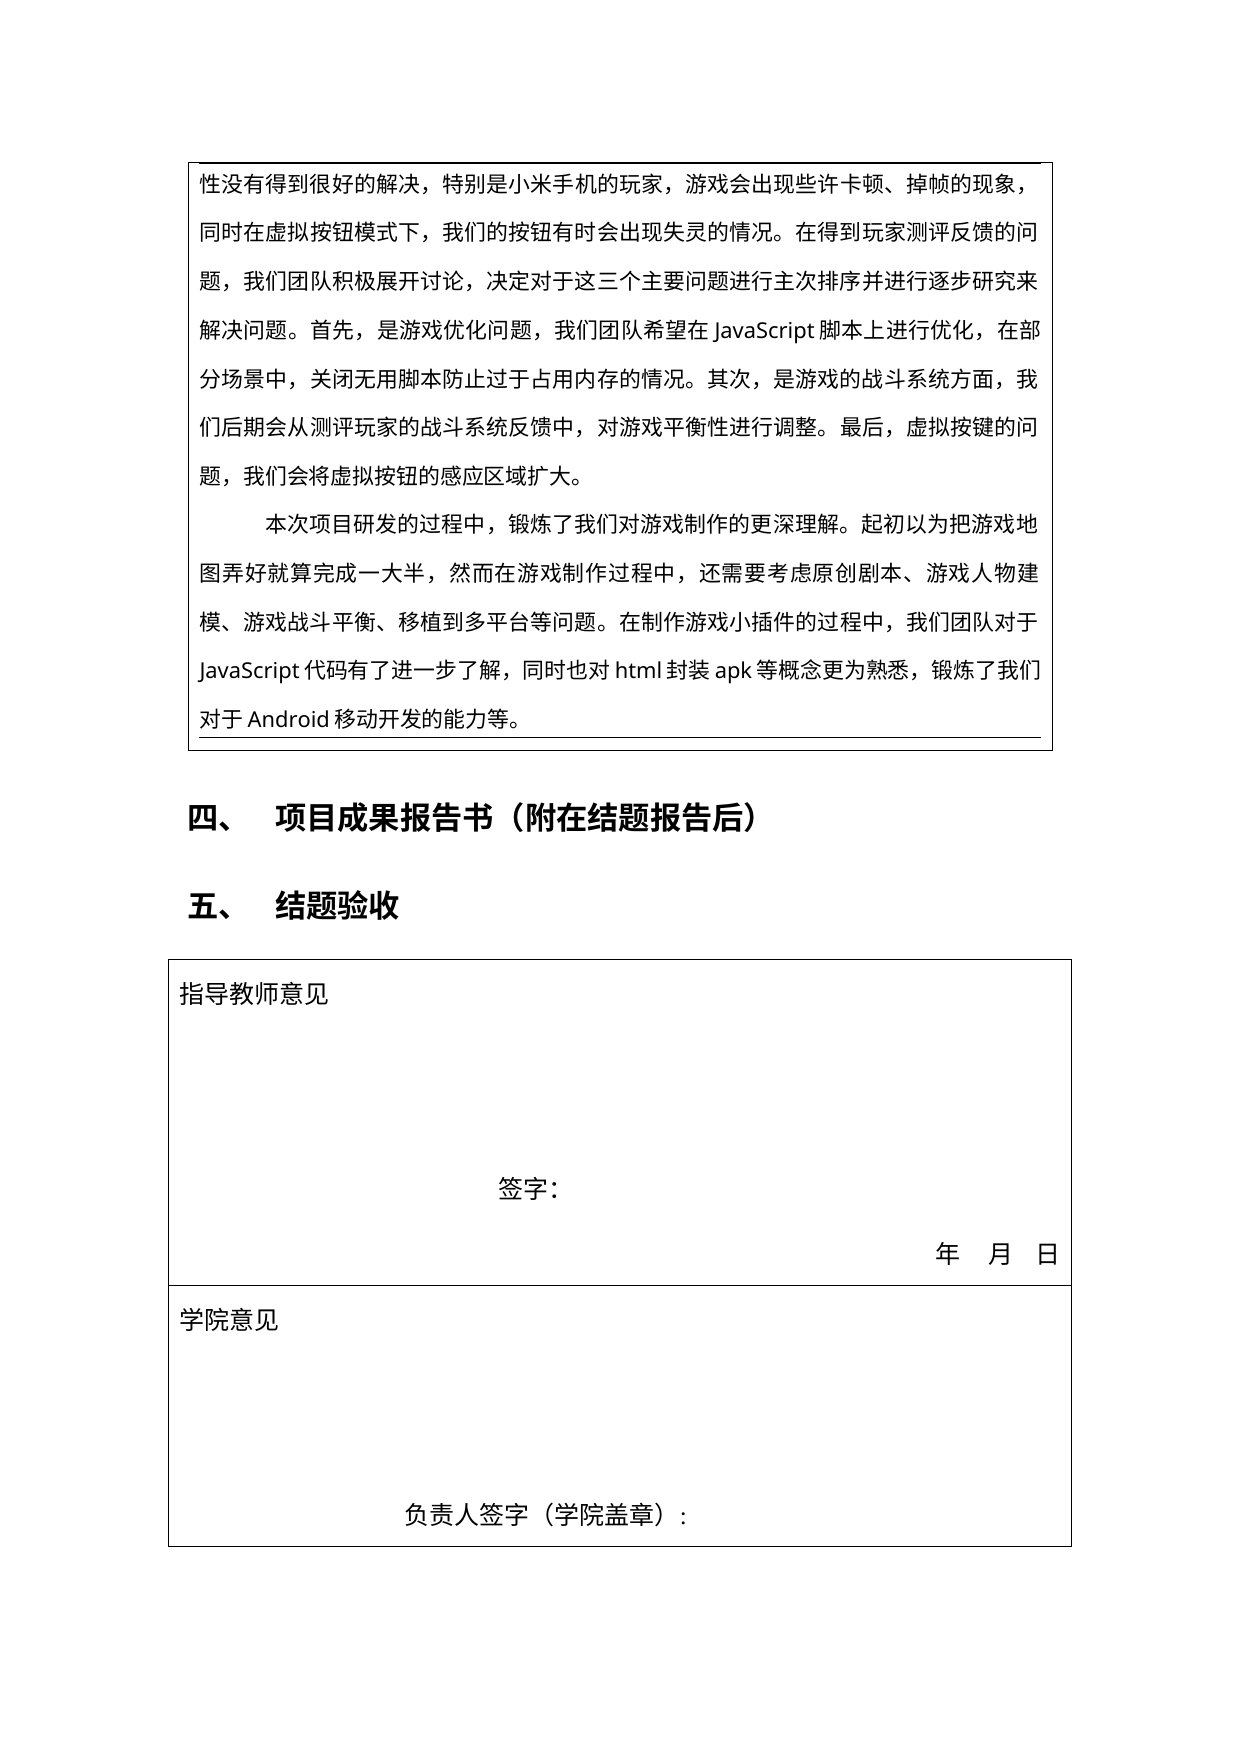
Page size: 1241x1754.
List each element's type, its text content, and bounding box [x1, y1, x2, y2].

table_header 指导教师意见 签字： 年 月 日 [169, 960, 1071, 1285]
subtitle 结题验收 [187, 871, 1053, 936]
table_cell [169, 1286, 1071, 1546]
subtitle 项目成果报告书（附在结题报告后） [187, 784, 1053, 849]
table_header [189, 163, 1052, 750]
